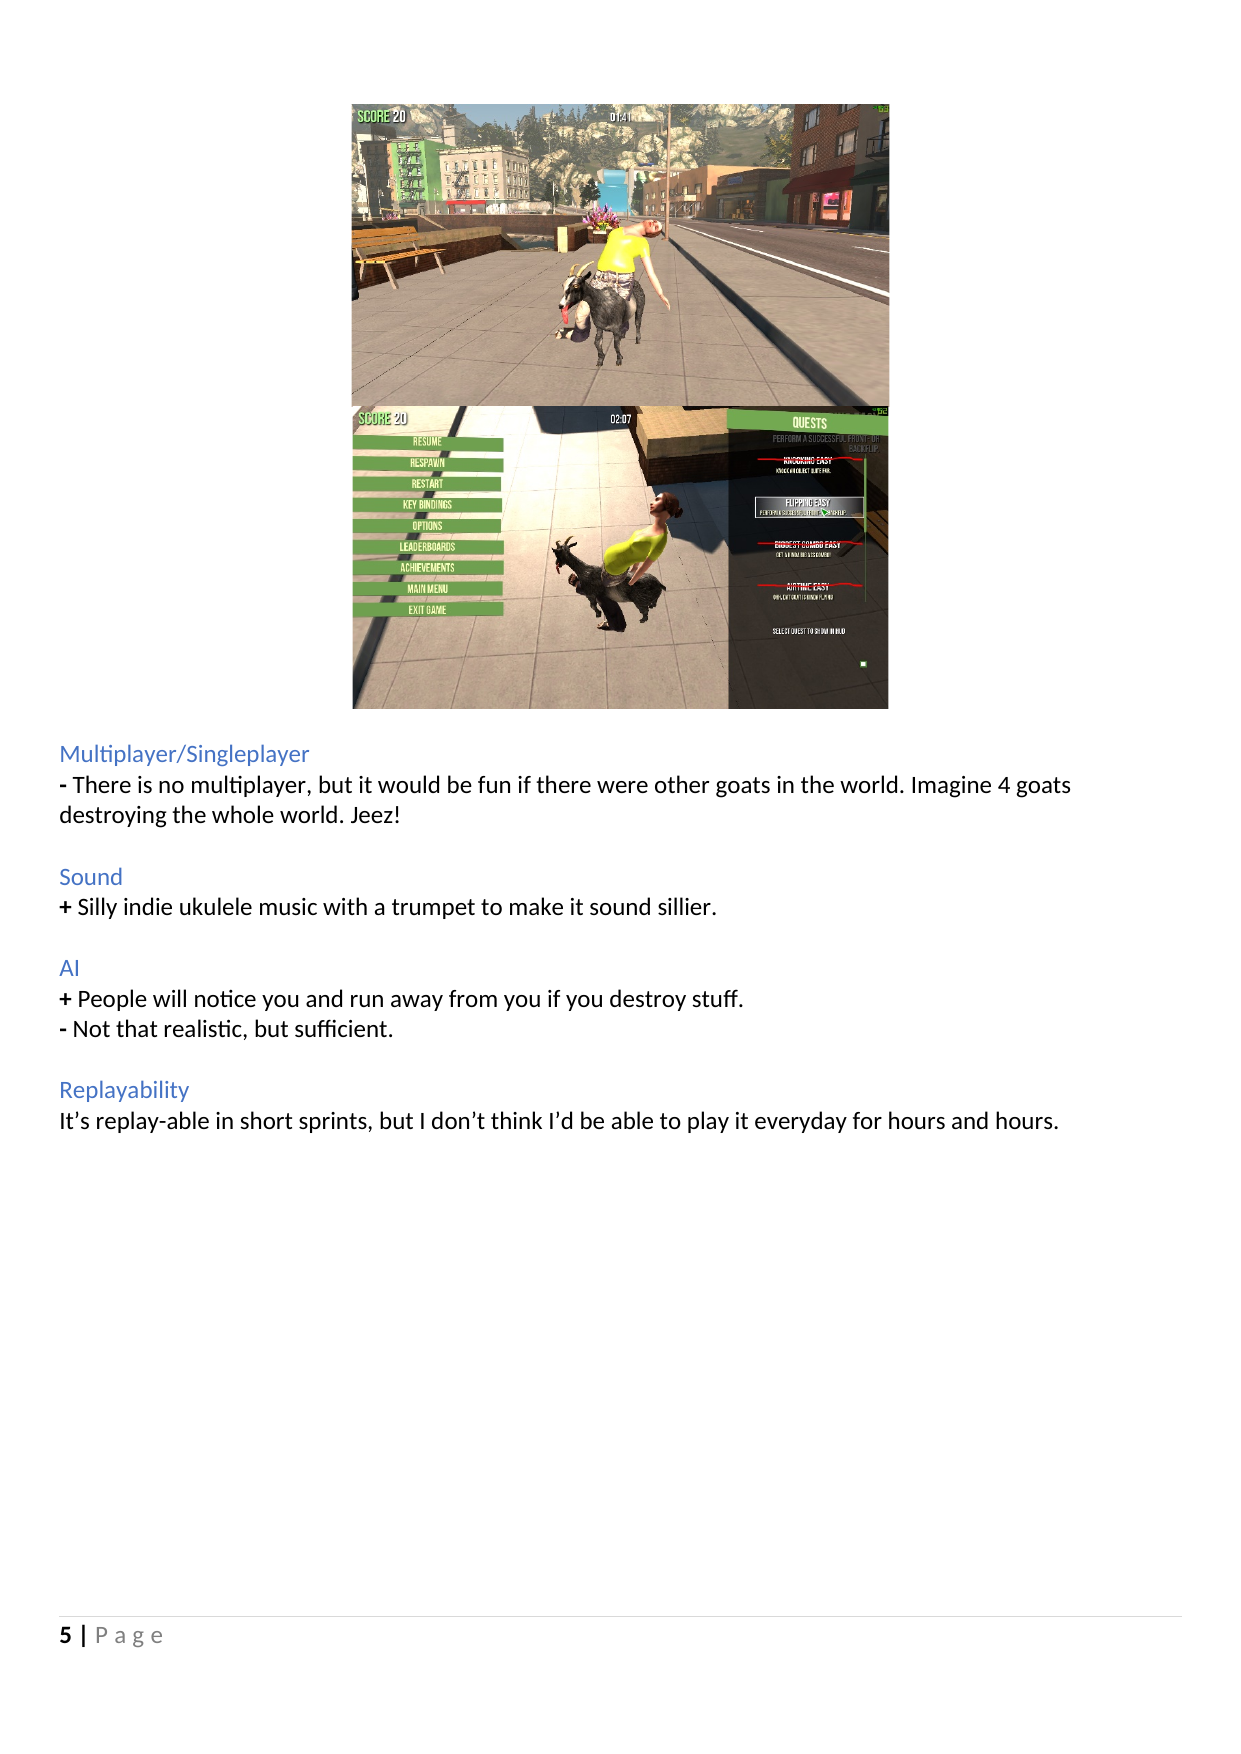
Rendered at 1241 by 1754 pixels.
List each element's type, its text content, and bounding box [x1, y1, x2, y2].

text Replayability [59, 1074, 1182, 1105]
text Multiplayer/Singleplayer [59, 739, 1182, 769]
text + People will notice you and run away from you if you destroy stuff. [59, 983, 1182, 1013]
text Sound [59, 861, 1182, 891]
text - There is no multiplayer, but it would be fun if there were other goats in the world. Imagine 4 goats destroying the whole world. Jeez! [59, 769, 1182, 830]
text + Silly indie ukulele music with a trumpet to make it sound sillier. [59, 891, 1182, 922]
text AI [59, 952, 1182, 983]
text - Not that realistic, but sufficient. [59, 1013, 1182, 1044]
text It’s replay-able in short sprints, but I don’t think I’d be able to play it everyday for hours and hours. [59, 1105, 1182, 1135]
